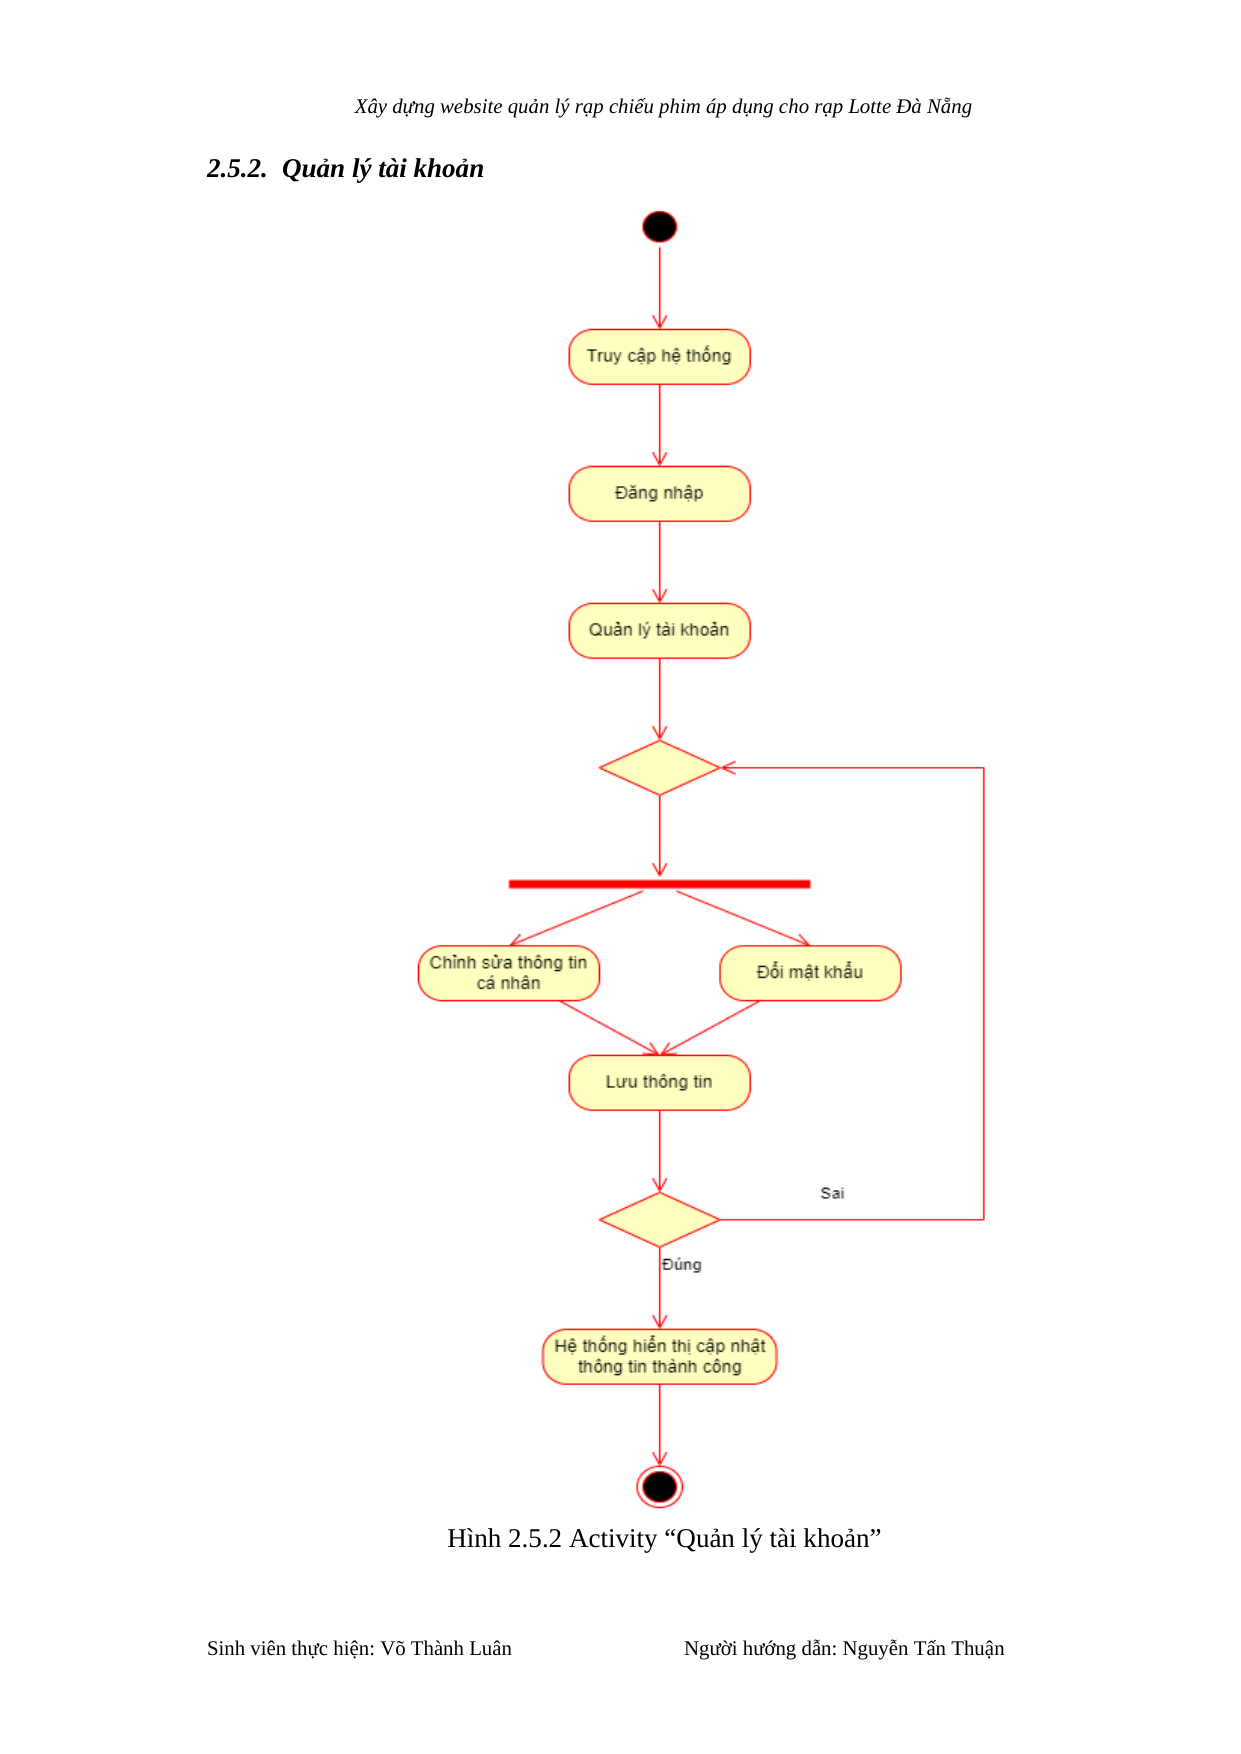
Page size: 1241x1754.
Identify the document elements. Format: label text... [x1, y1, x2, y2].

picture [403, 193, 1014, 1522]
list Quản lý tài khoản [207, 153, 1122, 184]
text Hình 2.5.2 Activity “Quản lý tài khoản” [207, 1522, 1122, 1553]
